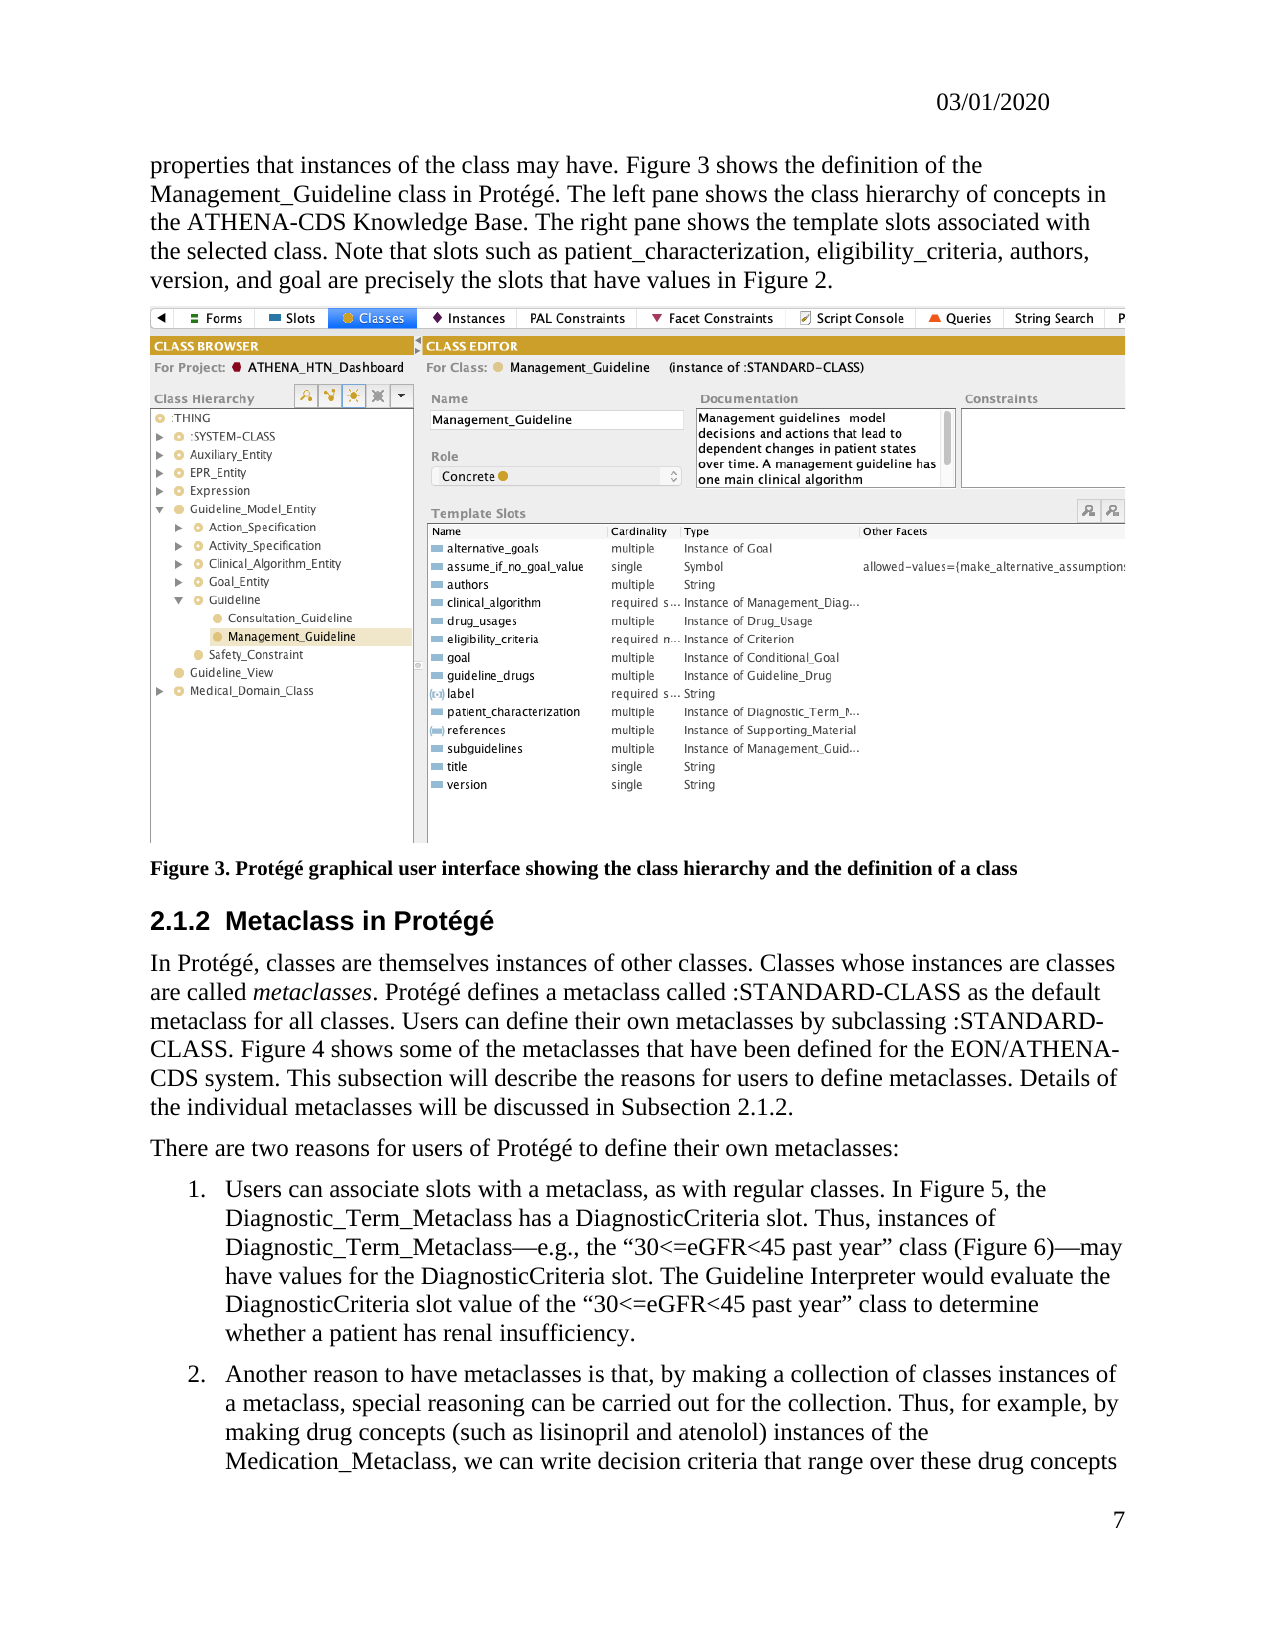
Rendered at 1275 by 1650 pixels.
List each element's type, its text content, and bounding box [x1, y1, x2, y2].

subtitle ​Metaclass in Protégé [150, 904, 1125, 936]
picture [150, 306, 1125, 843]
text Figure . Protégé graphical user interface showing the class hierarchy and the definition of a class [150, 856, 1125, 879]
text There are two reasons for users of Protégé to define their own metaclasses: [150, 1133, 1125, 1162]
text In Protégé, classes are themselves instances of other classes. Classes whose instances are classes are called metaclasses. Protégé defines a metaclass called :STANDARD-CLASS as the default metaclass for all classes. Users can define their own metaclasses by subclassing :STANDARD-CLASS. Figure 4 shows some of the metaclasses that have been defined for the EON/ATHENA-CDS system. This subsection will describe the reasons for users to define metaclasses. Details of the individual metaclasses will be discussed in Subsection 2.1.2. [150, 948, 1125, 1121]
list Users can associate slots with a metaclass, as with regular classes. In Figure 5, the Diagnostic_Term_Metaclass has a DiagnosticCriteria slot. Thus, instances of Diagnostic_Term_Metaclass—e.g., the “30<=eGFR<45 past year” class (Figure 6)—may have values for the DiagnosticCriteria slot. The Guideline Interpreter would evaluate the DiagnosticCriteria slot value of the “30<=eGFR<45 past year” class to determine whether a patient has renal insufficiency. [187, 1174, 1125, 1347]
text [150, 150, 1125, 294]
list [187, 1359, 1125, 1474]
